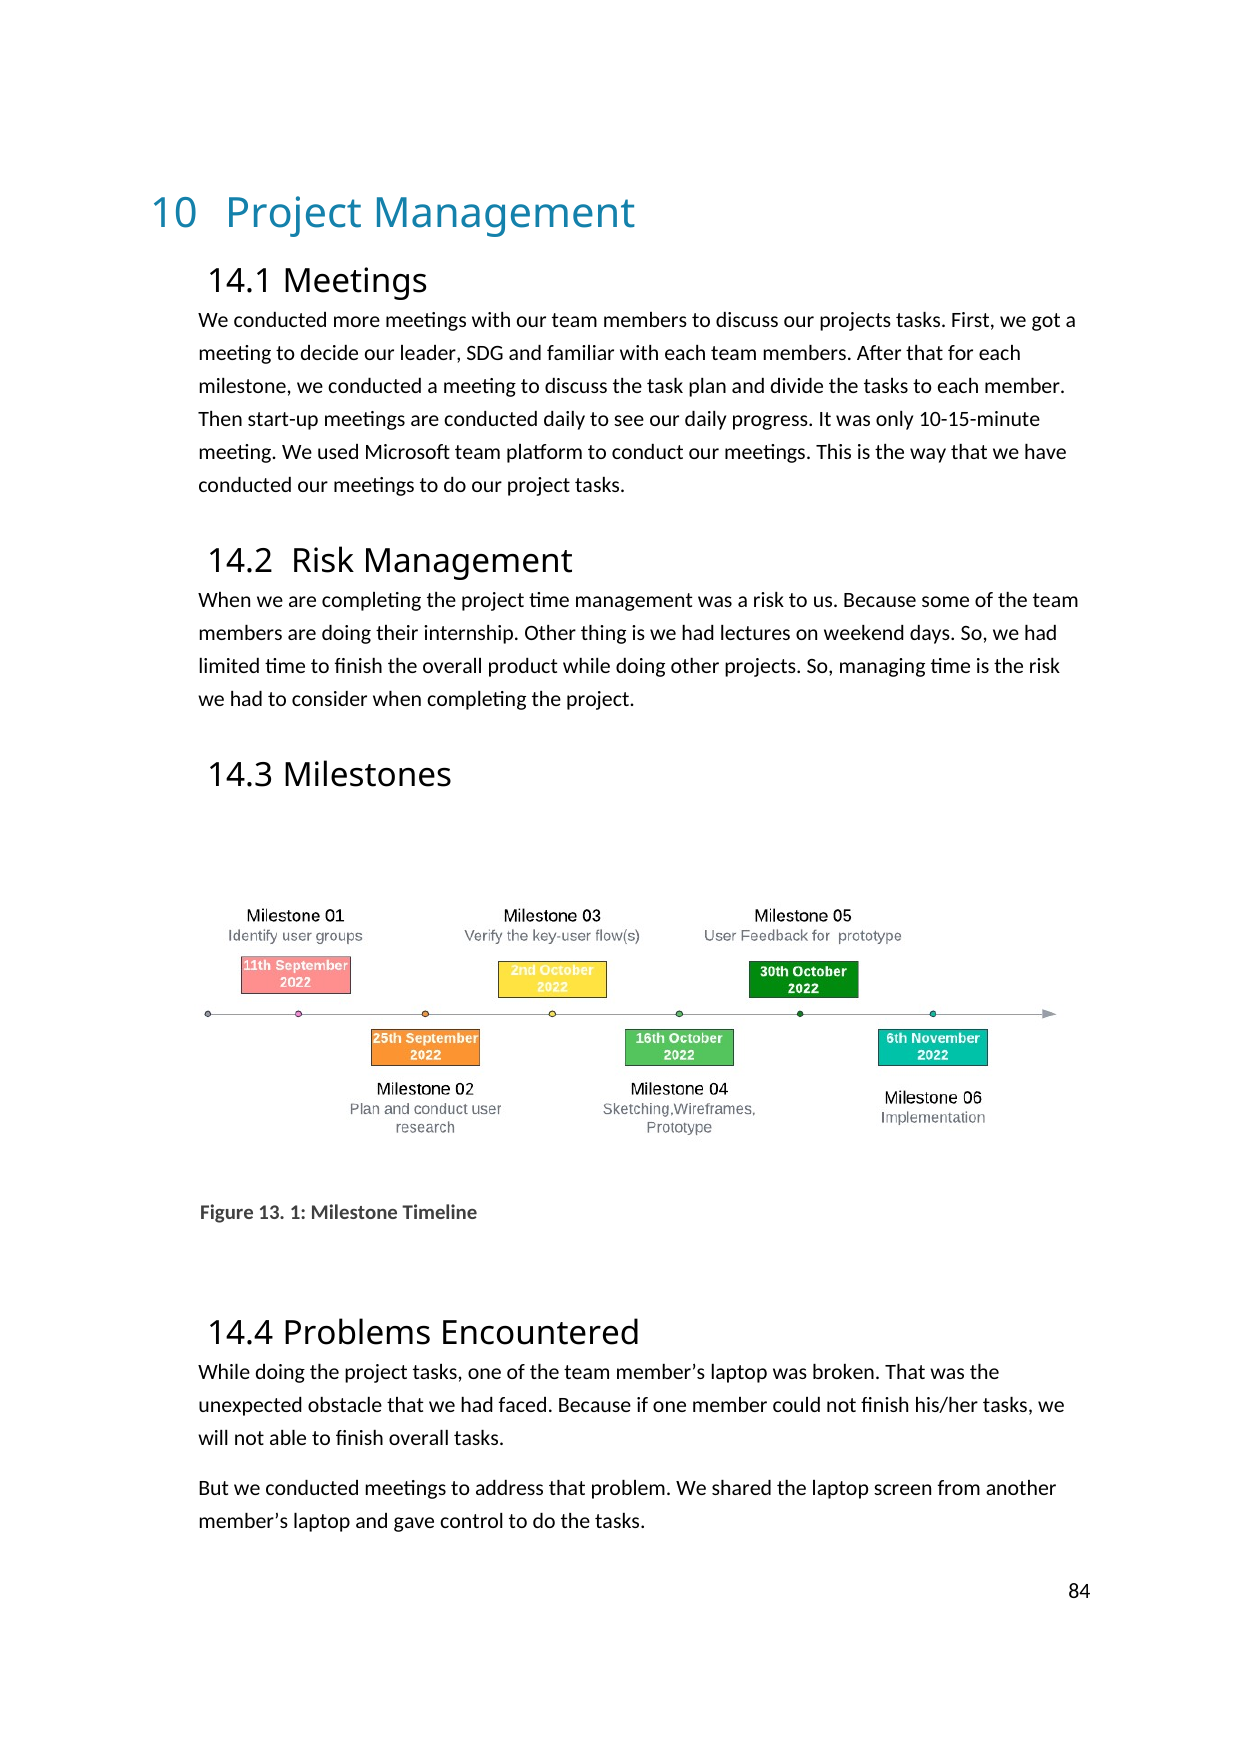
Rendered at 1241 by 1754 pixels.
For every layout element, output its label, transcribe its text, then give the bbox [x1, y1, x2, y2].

subtitle 14.3 Milestones [207, 751, 1090, 796]
text Figure 13. 1: Milestone Timeline [151, 1199, 1090, 1225]
subtitle 14.2 Risk Management [207, 537, 1090, 582]
subtitle 14.4 Problems Encountered [207, 1308, 1090, 1354]
subtitle Project Management [150, 183, 1090, 240]
picture [150, 829, 1091, 1183]
text While doing the project tasks, one of the team member’s laptop was broken. That was the unexpected obstacle that we had faced. Because if one member could not finish his/her tasks, we will not able to finish overall tasks. [198, 1358, 1086, 1451]
text But we conducted meetings to address that problem. We shared the laptop screen from another member’s laptop and gave control to do the tasks. [198, 1474, 1086, 1534]
text When we are completing the project time management was a risk to us. Because some of the team members are doing their internship. Other thing is we had lectures on weekend days. So, we had limited time to finish the overall product while doing other projects. So, managing time is the risk we had to consider when completing the project. [198, 586, 1086, 712]
text We conducted more meetings with our team members to discuss our projects tasks. First, we got a meeting to decide our leader, SDG and familiar with each team members. After that for each milestone, we conducted a meeting to discuss the task plan and divide the tasks to each member. Then start-up meetings are conducted daily to see our daily progress. It was only 10-15-minute meeting. We used Microsoft team platform to conduct our meetings. This is the way that we have conducted our meetings to do our project tasks. [198, 306, 1086, 498]
subtitle 14.1 Meetings [207, 257, 1090, 302]
